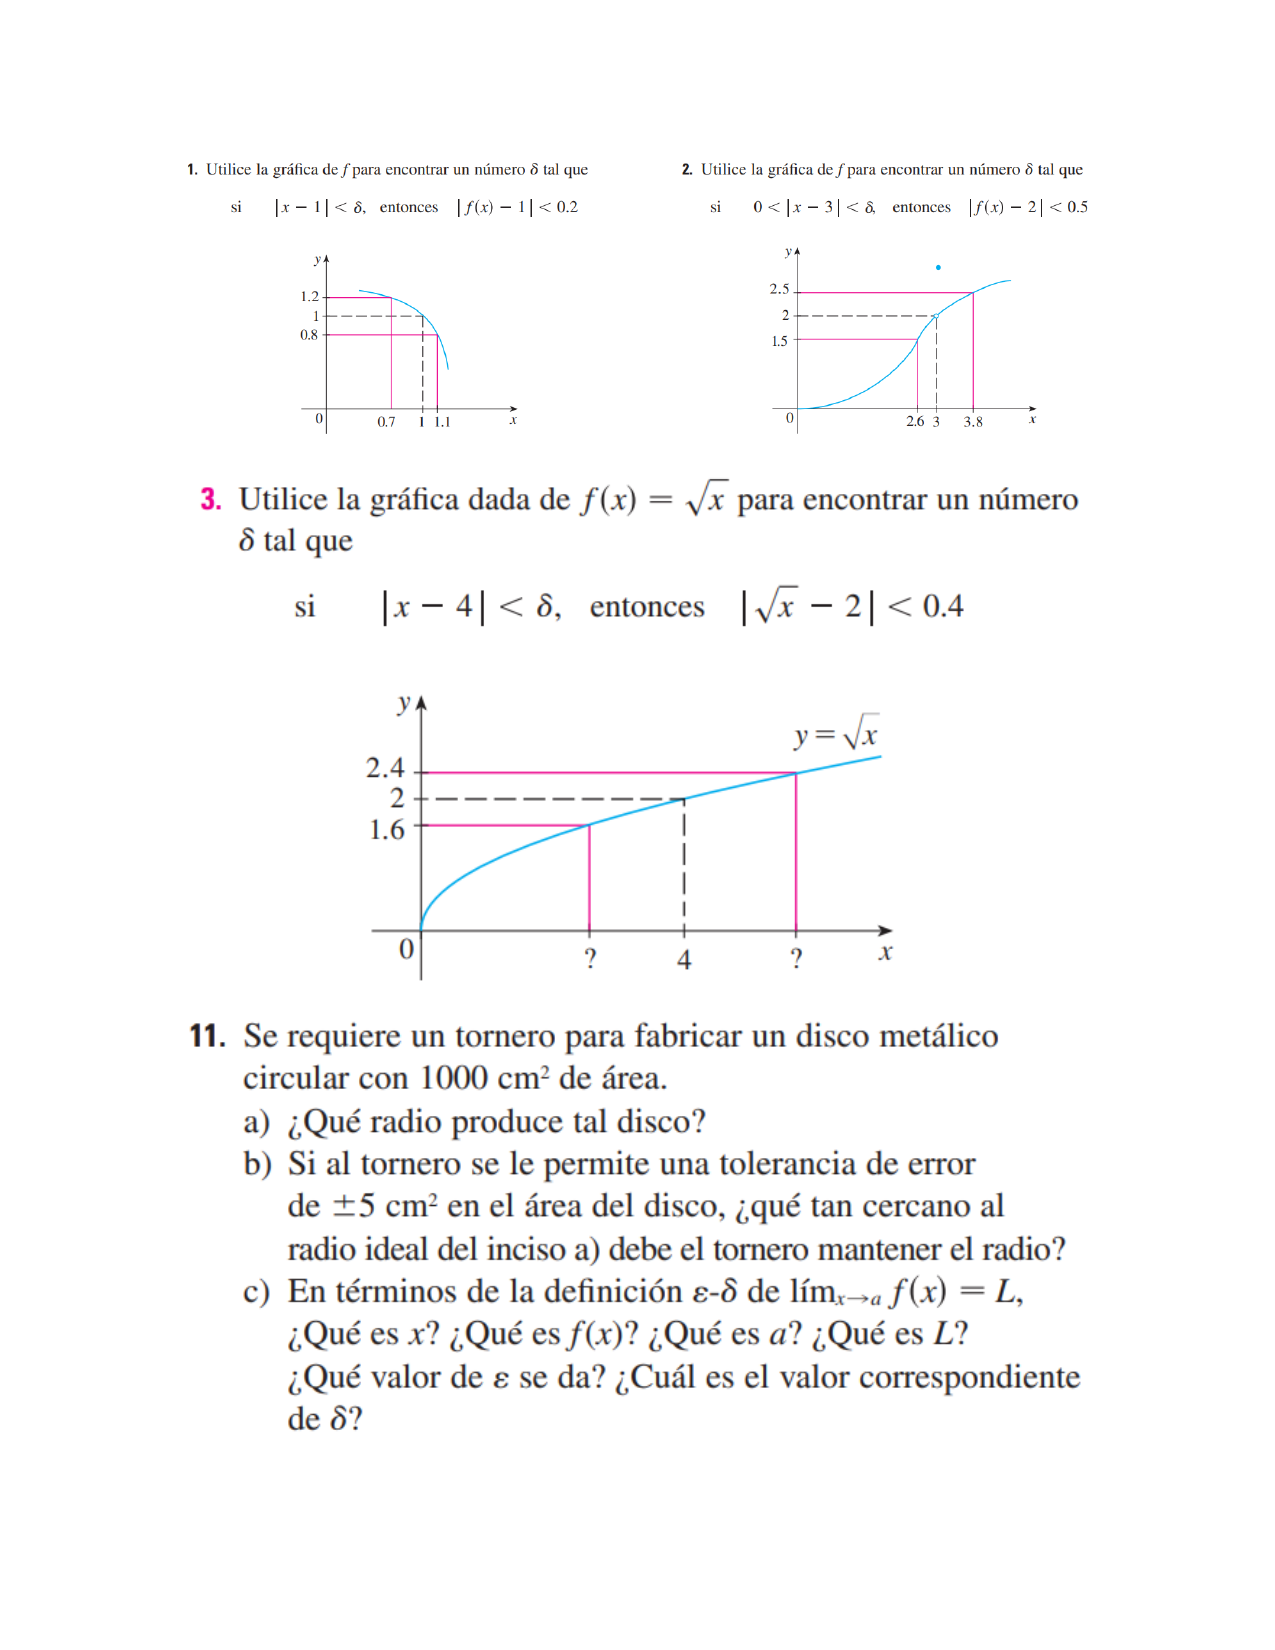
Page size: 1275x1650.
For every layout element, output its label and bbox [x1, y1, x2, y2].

picture [177, 1012, 1098, 1443]
picture [177, 147, 1098, 452]
picture [177, 457, 1098, 1008]
